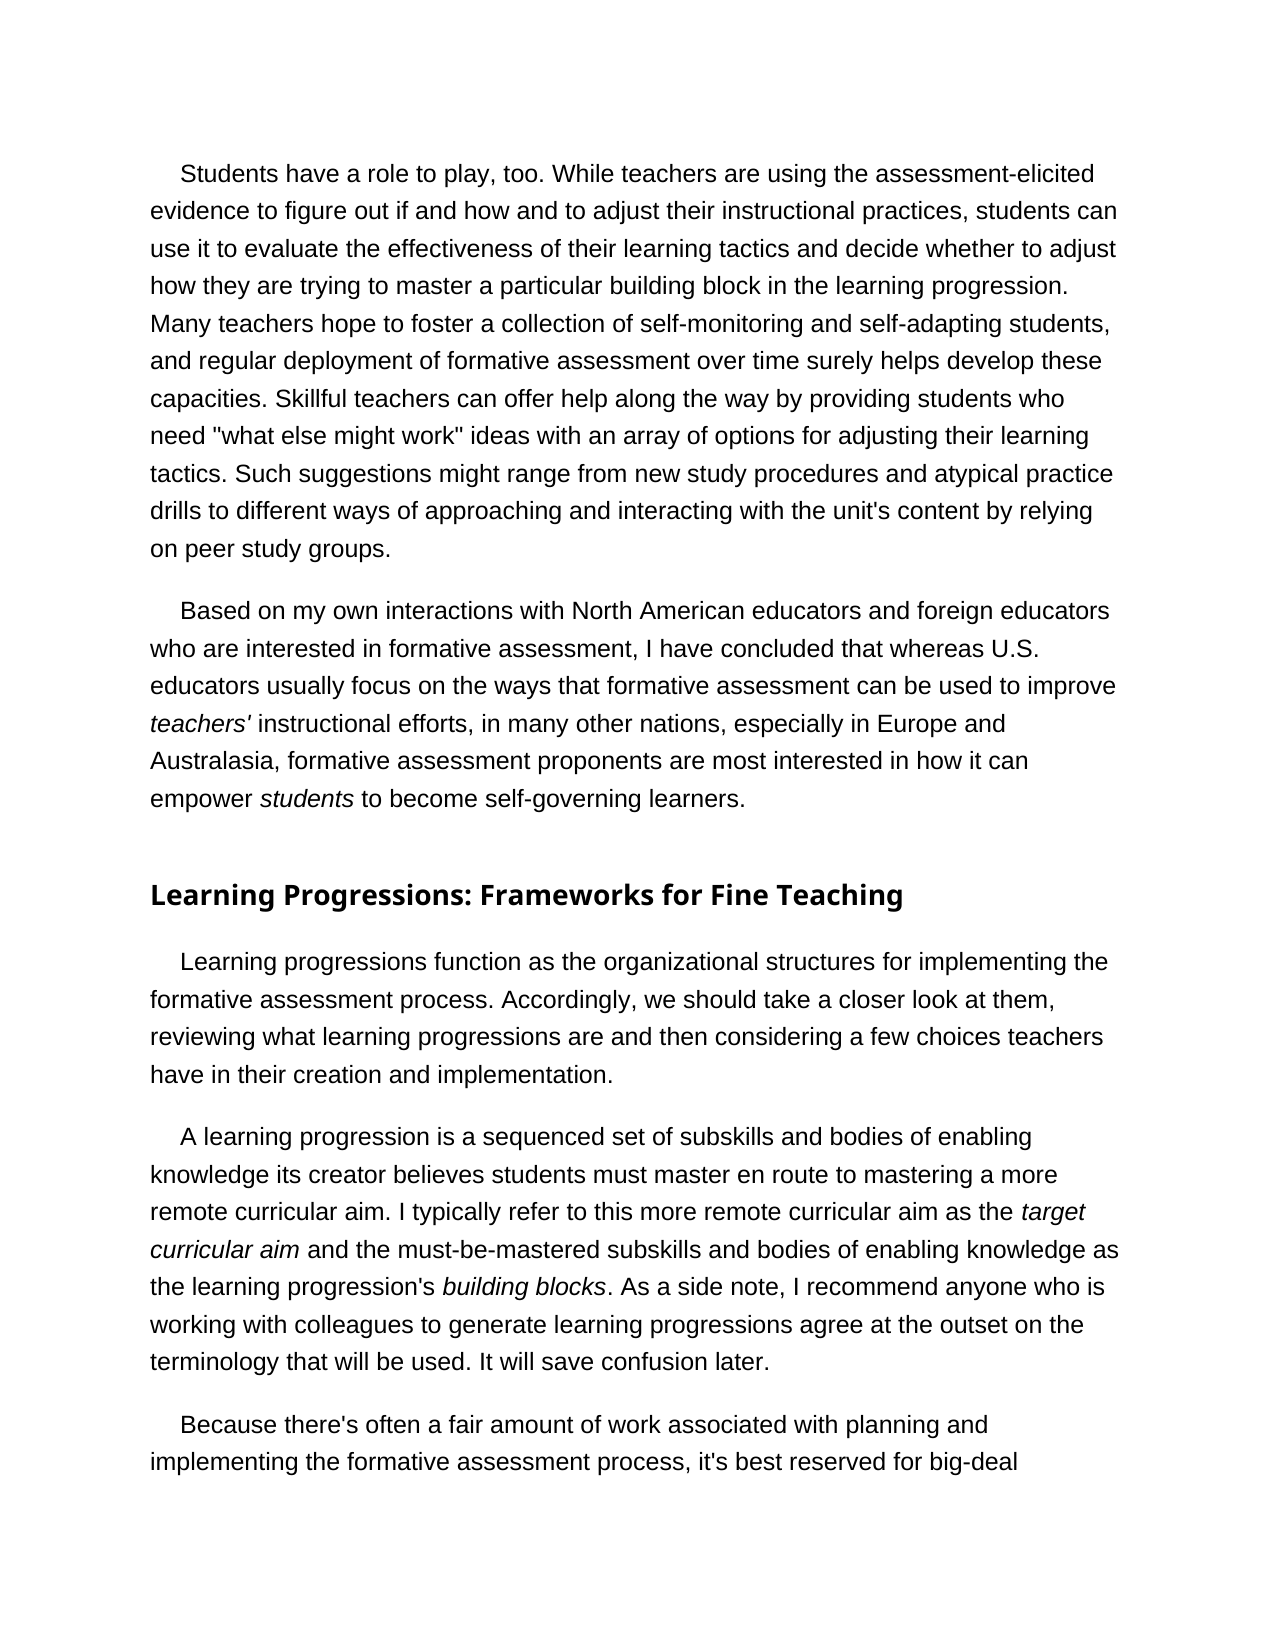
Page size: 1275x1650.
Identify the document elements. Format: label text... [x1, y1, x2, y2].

text Learning progressions function as the organizational structures for implementing the formative assessment process. Accordingly, we should take a closer look at them, reviewing what learning progressions are and then considering a few choices teachers have in their creation and implementation. [150, 938, 1125, 1088]
text A learning progression is a sequenced set of subskills and bodies of enabling knowledge its creator believes students must master en route to mastering a more remote curricular aim. I typically refer to this more remote curricular aim as the target curricular aim and the must-be-mastered subskills and bodies of enabling knowledge as the learning progression's building blocks. As a side note, I recommend anyone who is working with colleagues to generate learning progressions agree at the outset on the terminology that will be used. It will save confusion later. [150, 1113, 1125, 1376]
subtitle Learning Progressions: Frameworks for Fine Teaching [150, 875, 1125, 913]
text Based on my own interactions with North American educators and foreign educators who are interested in formative assessment, I have concluded that whereas U.S. educators usually focus on the ways that formative assessment can be used to improve teachers' instructional efforts, in many other nations, especially in Europe and Australasia, formative assessment proponents are most interested in how it can empower students to become self-governing learners. [150, 587, 1125, 812]
text Students have a role to play, too. While teachers are using the assessment-elicited evidence to figure out if and how and to adjust their instructional practices, students can use it to evaluate the effectiveness of their learning tactics and decide whether to adjust how they are trying to master a particular building block in the learning progression. Many teachers hope to foster a collection of self-monitoring and self-adapting students, and regular deployment of formative assessment over time surely helps develop these capacities. Skillful teachers can offer help along the way by providing students who need "what else might work" ideas with an array of options for adjusting their learning tactics. Such suggestions might range from new study procedures and atypical practice drills to different ways of approaching and interacting with the unit's content by relying on peer study groups. [150, 150, 1125, 562]
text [150, 1401, 1125, 1476]
